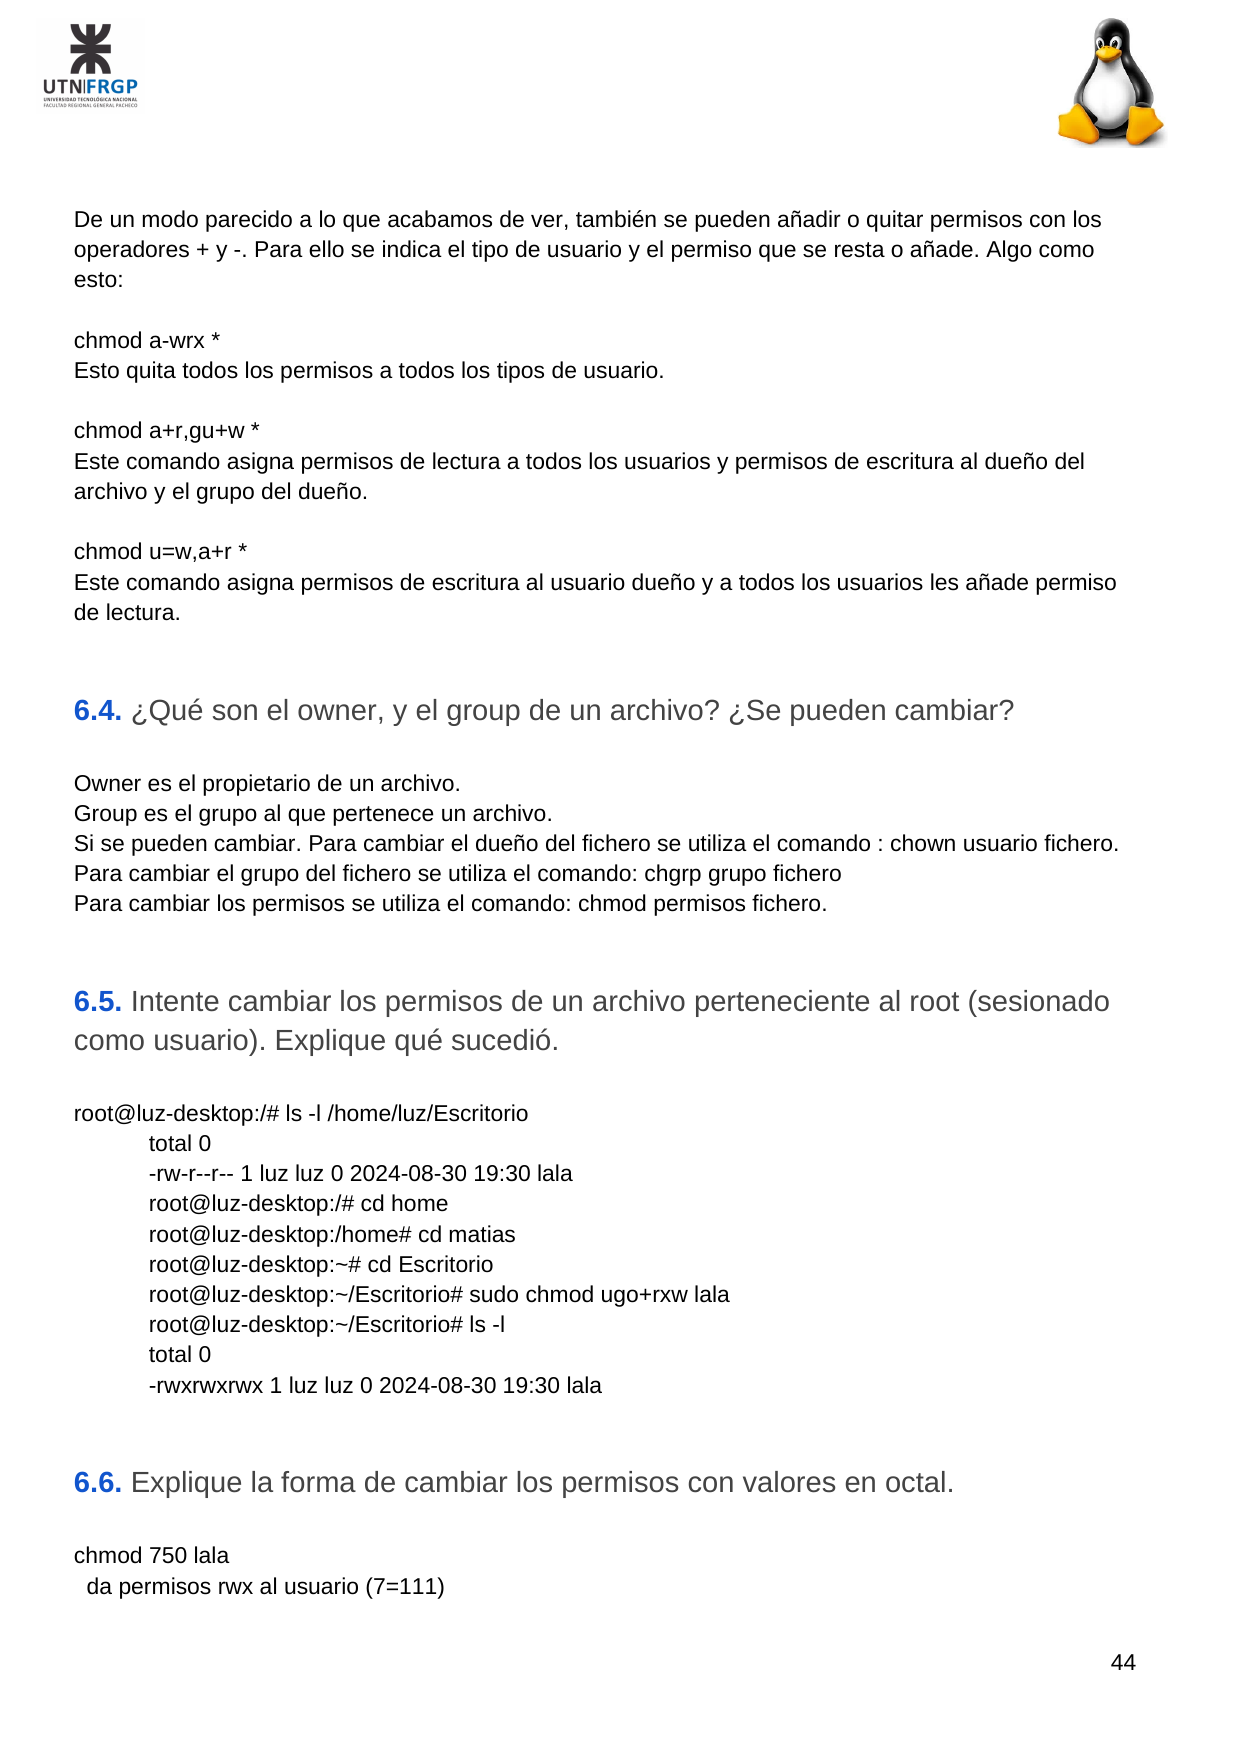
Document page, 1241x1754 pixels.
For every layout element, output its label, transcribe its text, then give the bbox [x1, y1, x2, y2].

text root@luz-desktop:~# cd Escritorio [74, 1251, 1136, 1277]
text Owner es el propietario de un archivo. [74, 769, 1136, 796]
text Group es el grupo al que pertenece un archivo. [74, 800, 1136, 826]
text chmod a-wrx * [74, 327, 1136, 353]
text total 0 [74, 1341, 1136, 1368]
text total 0 [74, 1130, 1136, 1156]
text root@luz-desktop:/# cd home [74, 1190, 1136, 1217]
picture [1053, 18, 1168, 148]
text De un modo parecido a lo que acabamos de ver, también se pueden añadir o quitar permisos con los operadores + y -. Para ello se indica el tipo de usuario y el permiso que se resta o añade. Algo como esto: [74, 206, 1136, 293]
subtitle 6.6. Explique la forma de cambiar los permisos con valores en octal. [74, 1465, 1136, 1499]
text root@luz-desktop:~/Escritorio# ls -l [74, 1311, 1136, 1338]
text Para cambiar el grupo del fichero se utiliza el comando: chgrp grupo fichero [74, 860, 1136, 887]
subtitle 6.4. ¿Qué son el owner, y el group de un archivo? ¿Se pueden cambiar? [74, 692, 1136, 726]
subtitle 6.5. Intente cambiar los permisos de un archivo perteneciente al root (sesionado como usuario). Explique qué sucedió. [74, 984, 1136, 1056]
picture [36, 18, 146, 114]
text root@luz-desktop:/# ls -l /home/luz/Escritorio [74, 1100, 1136, 1126]
text root@luz-desktop:~/Escritorio# sudo chmod ugo+rxw lala [74, 1281, 1136, 1307]
text Si se pueden cambiar. Para cambiar el dueño del fichero se utiliza el comando : chown usuario fichero. [74, 830, 1136, 856]
text -rw-r--r-- 1 luz luz 0 2024-08-30 19:30 lala [74, 1160, 1136, 1187]
text -rwxrwxrwx 1 luz luz 0 2024-08-30 19:30 lala [74, 1372, 1136, 1398]
text Para cambiar los permisos se utiliza el comando: chmod permisos fichero. [74, 890, 1136, 917]
text Este comando asigna permisos de escritura al usuario dueño y a todos los usuarios les añade permiso de lectura. [74, 568, 1136, 625]
text chmod u=w,a+r * [74, 538, 1136, 565]
text root@luz-desktop:/home# cd matias [74, 1221, 1136, 1247]
text Este comando asigna permisos de lectura a todos los usuarios y permisos de escritura al dueño del archivo y el grupo del dueño. [74, 448, 1136, 504]
text chmod 750 lala [74, 1542, 1136, 1569]
text da permisos rwx al usuario (7=111) [74, 1573, 1136, 1599]
text Esto quita todos los permisos a todos los tipos de usuario. [74, 357, 1136, 383]
text chmod a+r,gu+w * [74, 417, 1136, 444]
